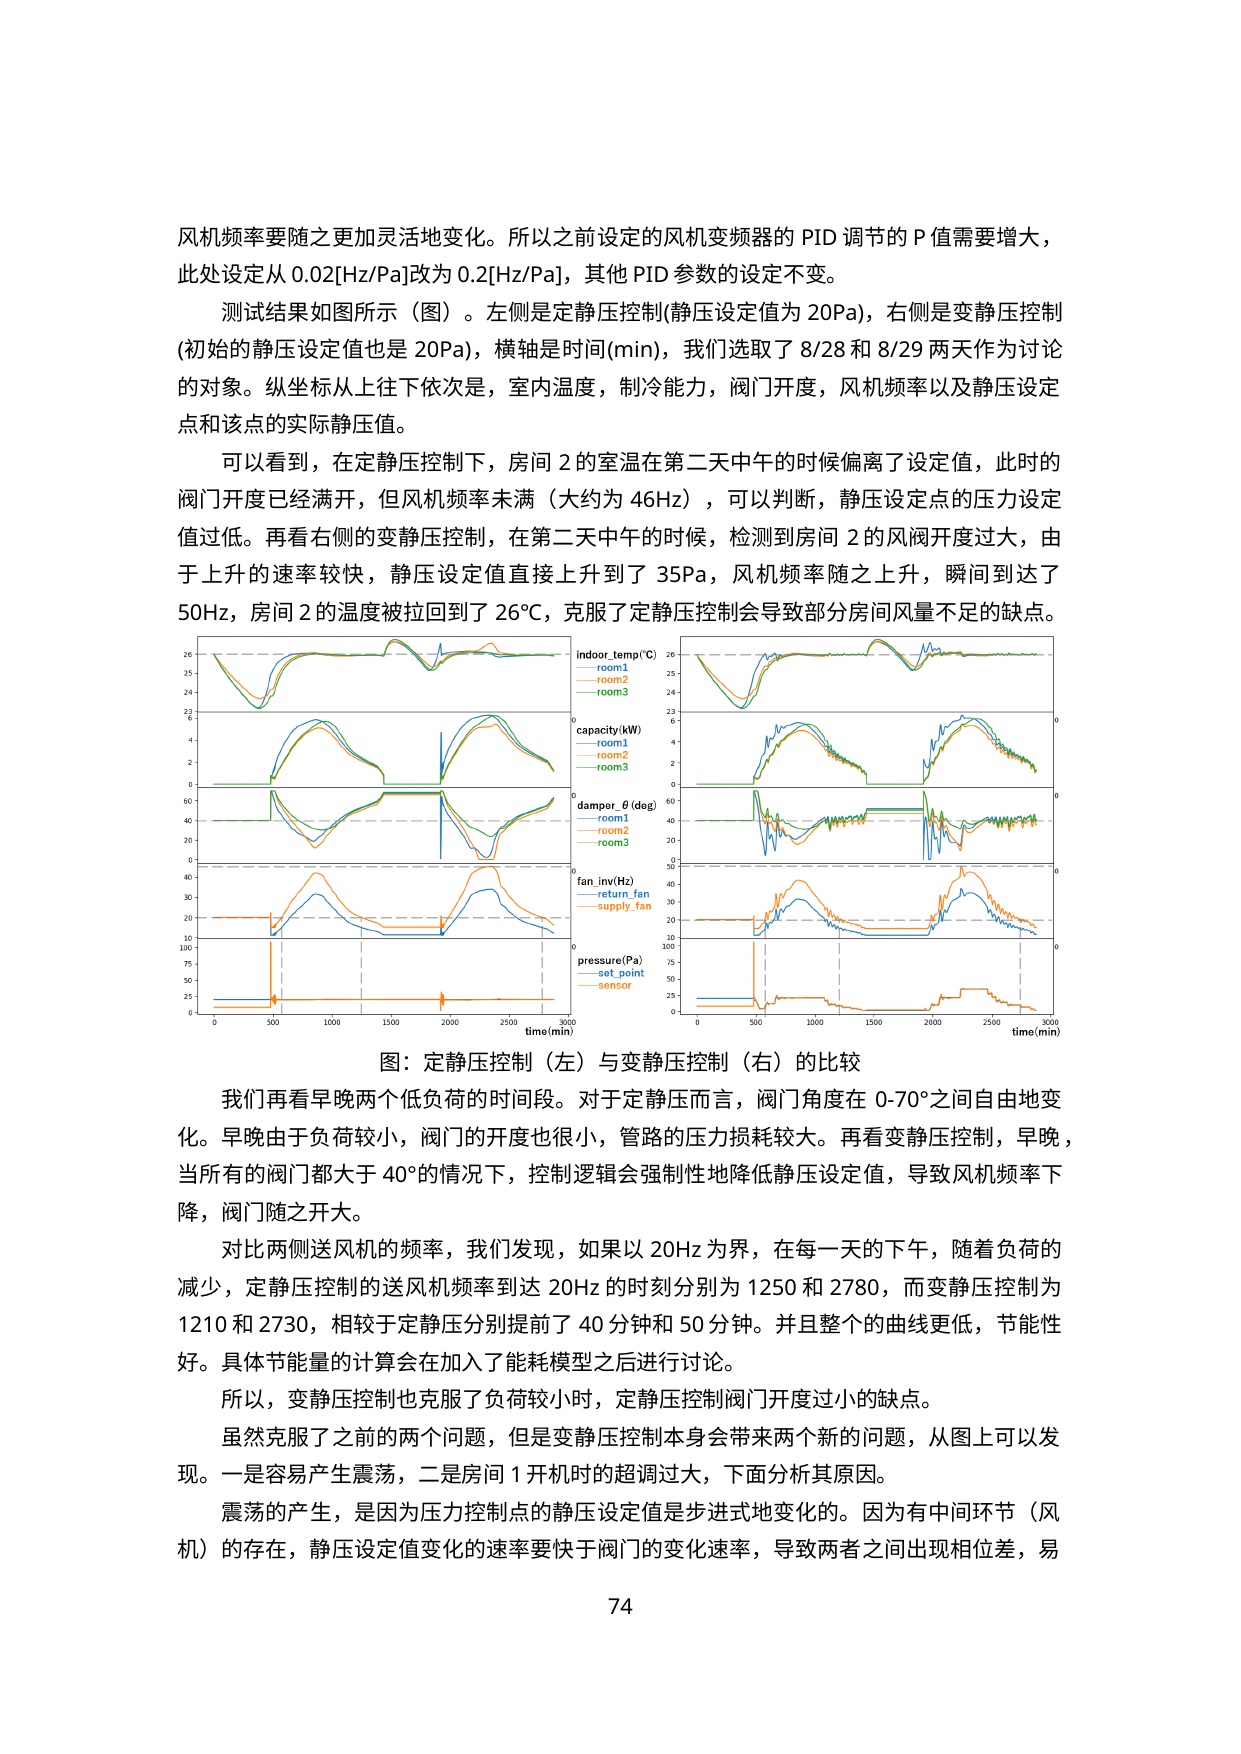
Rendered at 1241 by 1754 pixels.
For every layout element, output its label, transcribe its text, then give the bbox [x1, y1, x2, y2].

text 图：定静压控制（左）与变静压控制（右）的比较 [177, 1042, 1063, 1079]
text 所以，变静压控制也克服了负荷较小时，定静压控制阀门开度过小的缺点。 [177, 1379, 1063, 1417]
text 测试结果如图所示（图）。左侧是定静压控制(静压设定值为20Pa)，右侧是变静压控制(初始的静压设定值也是20Pa)，横轴是时间(min)，我们选取了8/28和8/29两天作为讨论的对象。纵坐标从上往下依次是，室内温度，制冷能力，阀门开度，风机频率以及静压设定点和该点的实际静压值。 [177, 292, 1063, 442]
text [177, 1492, 1063, 1567]
text 虽然克服了之前的两个问题，但是变静压控制本身会带来两个新的问题，从图上可以发现。一是容易产生震荡，二是房间1开机时的超调过大，下面分析其原因。 [177, 1417, 1063, 1492]
text 我们再看早晚两个低负荷的时间段。对于定静压而言，阀门角度在0-70°之间自由地变化。早晚由于负荷较小，阀门的开度也很小，管路的压力损耗较大。再看变静压控制，早晚，当所有的阀门都大于40°的情况下，控制逻辑会强制性地降低静压设定值，导致风机频率下降，阀门随之开大。 [177, 1079, 1063, 1229]
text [177, 217, 1063, 292]
picture [177, 631, 1063, 1040]
text 可以看到，在定静压控制下，房间2的室温在第二天中午的时候偏离了设定值，此时的阀门开度已经满开，但风机频率未满（大约为46Hz），可以判断，静压设定点的压力设定值过低。再看右侧的变静压控制，在第二天中午的时候，检测到房间2的风阀开度过大，由于上升的速率较快，静压设定值直接上升到了35Pa，风机频率随之上升，瞬间到达了50Hz，房间2的温度被拉回到了26℃，克服了定静压控制会导致部分房间风量不足的缺点。 [177, 442, 1063, 629]
text 对比两侧送风机的频率，我们发现，如果以20Hz为界，在每一天的下午，随着负荷的减少，定静压控制的送风机频率到达20Hz的时刻分别为1250和2780，而变静压控制为1210和2730，相较于定静压分别提前了40分钟和50分钟。并且整个的曲线更低，节能性好。具体节能量的计算会在加入了能耗模型之后进行讨论。 [177, 1229, 1063, 1379]
